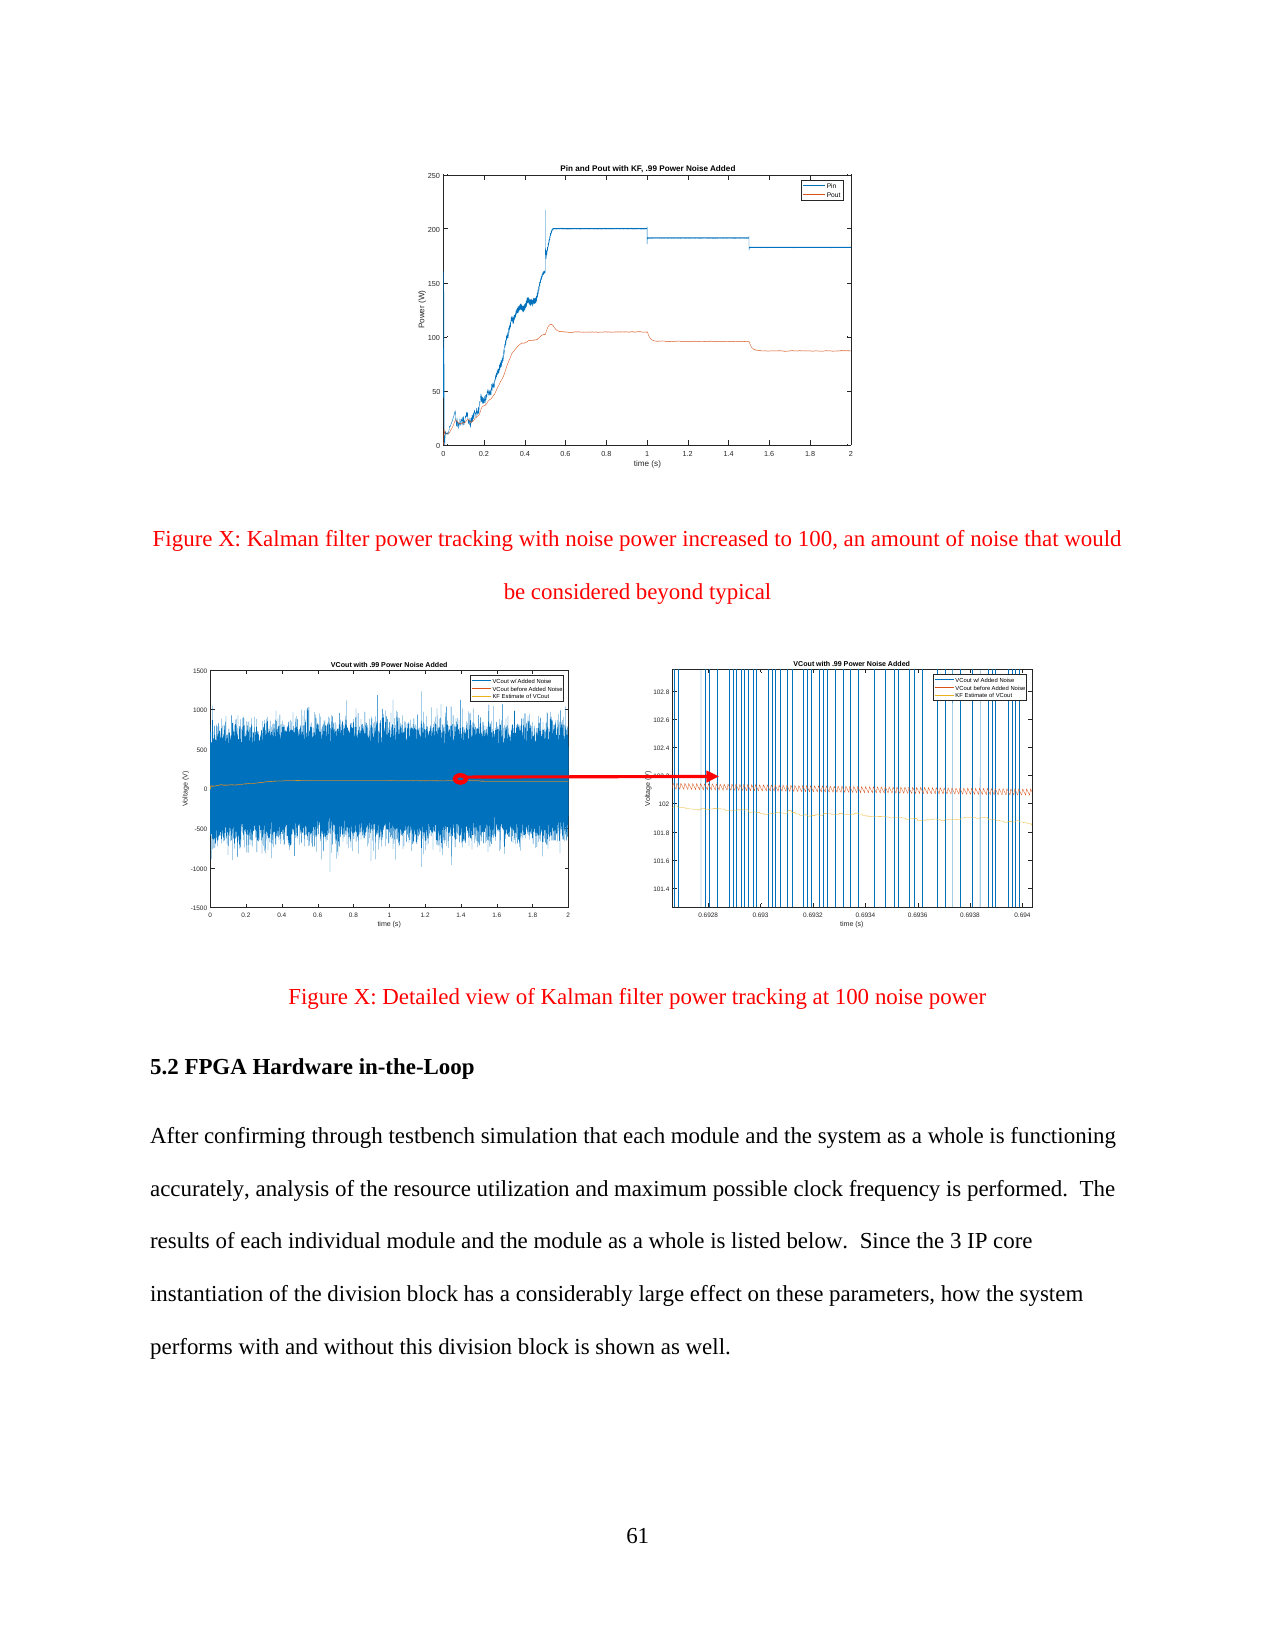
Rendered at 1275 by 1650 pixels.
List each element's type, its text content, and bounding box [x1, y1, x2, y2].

text 5.2 FPGA Hardware in-the-Loop [150, 1053, 1125, 1079]
text Figure X: Kalman filter power tracking with noise power increased to 100, an amount of noise that would be considered beyond typical [150, 525, 1125, 604]
text After confirming through testbench simulation that each module and the system as a whole is functioning accurately, analysis of the resource utilization and maximum possible clock frequency is performed. The results of each individual module and the module as a whole is listed below. Since the 3 IP core instantiation of the division block has a considerably large effect on these parameters, how the system performs with and without this division block is shown as well. [150, 1122, 1125, 1359]
text Figure X: Detailed view of Kalman filter power tracking at 100 noise power [150, 983, 1125, 1010]
